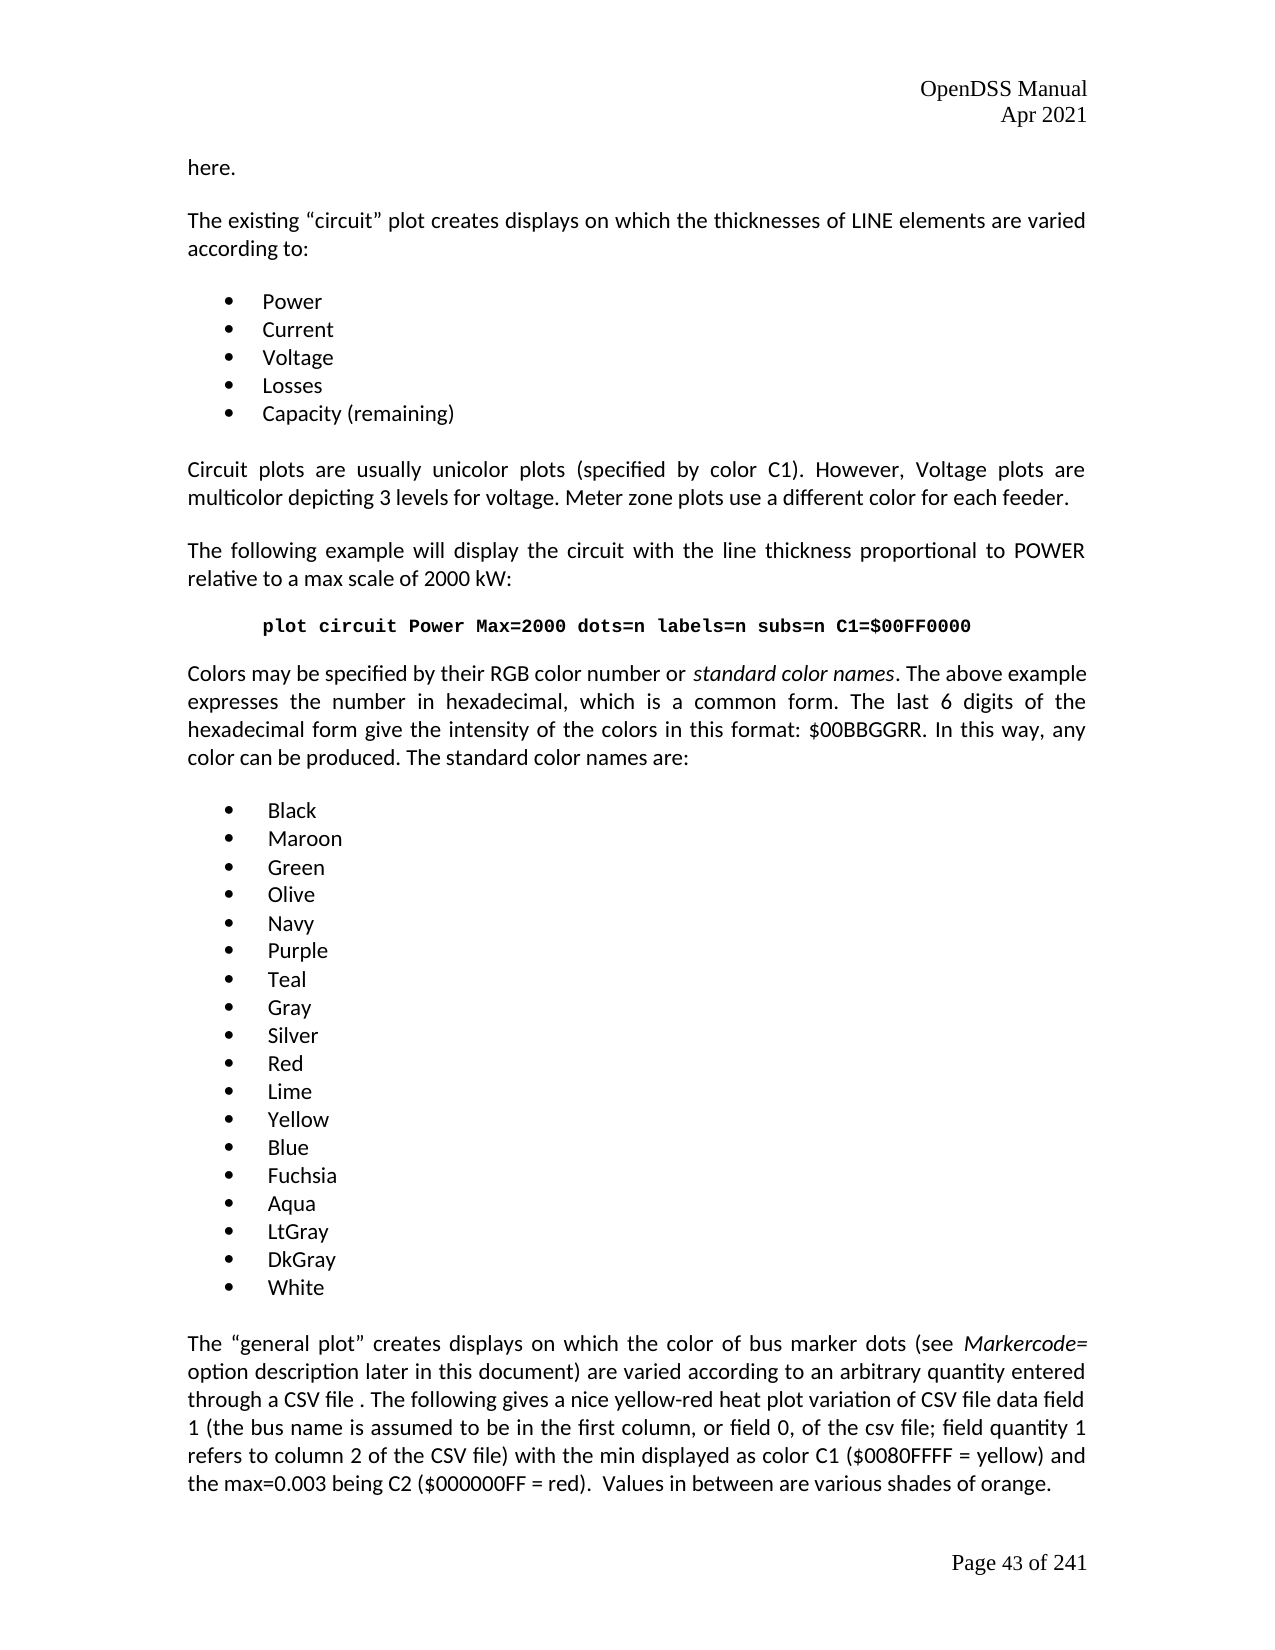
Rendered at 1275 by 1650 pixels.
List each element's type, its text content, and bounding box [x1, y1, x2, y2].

text Fuchsia [225, 1161, 1087, 1189]
text Capacity (remaining) [225, 399, 1087, 427]
text The “general plot” creates displays on which the color of bus marker dots (see Markercode= option description later in this document) are varied according to an arbitrary quantity entered through a CSV file . The following gives a nice yellow-red heat plot variation of CSV file data field 1 (the bus name is assumed to be in the first column, or field 0, of the csv file; field quantity 1 refers to column 2 of the CSV file) with the min displayed as color C1 ($0080FFFF = yellow) and the max=0.003 being C2 ($000000FF = red). Values in between are various shades of orange. [187, 1329, 1087, 1497]
text Blue [225, 1133, 1087, 1161]
text Circuit plots are usually unicolor plots (specified by color C1). However, Voltage plots are multicolor depicting 3 levels for voltage. Meter zone plots use a different color for each feeder. [187, 455, 1087, 511]
text DkGray [225, 1245, 1087, 1273]
text Black [225, 797, 1087, 824]
text Olive [225, 881, 1087, 909]
text Losses [225, 371, 1087, 399]
text The following example will display the circuit with the line thickness proportional to POWER relative to a max scale of 2000 kW: [187, 536, 1087, 592]
text Gray [225, 993, 1087, 1021]
text Teal [225, 965, 1087, 993]
text Colors may be specified by their RGB color number or standard color names. The above example expresses the number in hexadecimal, which is a common form. The last 6 digits of the hexadecimal form give the intensity of the colors in this format: $00BBGGRR. In this way, any color can be produced. The standard color names are: [187, 659, 1087, 772]
text Voltage [225, 343, 1087, 371]
text Purple [225, 937, 1087, 965]
text Maroon [225, 824, 1087, 853]
text The existing “circuit” plot creates displays on which the thicknesses of LINE elements are varied according to: [187, 206, 1087, 262]
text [187, 153, 1087, 181]
text LtGray [225, 1217, 1087, 1245]
text Red [225, 1049, 1087, 1077]
text White [225, 1273, 1087, 1301]
text Aqua [225, 1189, 1087, 1217]
text plot circuit Power Max=2000 dots=n labels=n subs=n C1=$00FF0000 [262, 617, 1087, 638]
text Yellow [225, 1105, 1087, 1133]
text Lime [225, 1077, 1087, 1105]
text Navy [225, 909, 1087, 937]
text Power [225, 287, 1087, 315]
text Green [225, 853, 1087, 881]
text Silver [225, 1021, 1087, 1049]
text Current [225, 315, 1087, 343]
